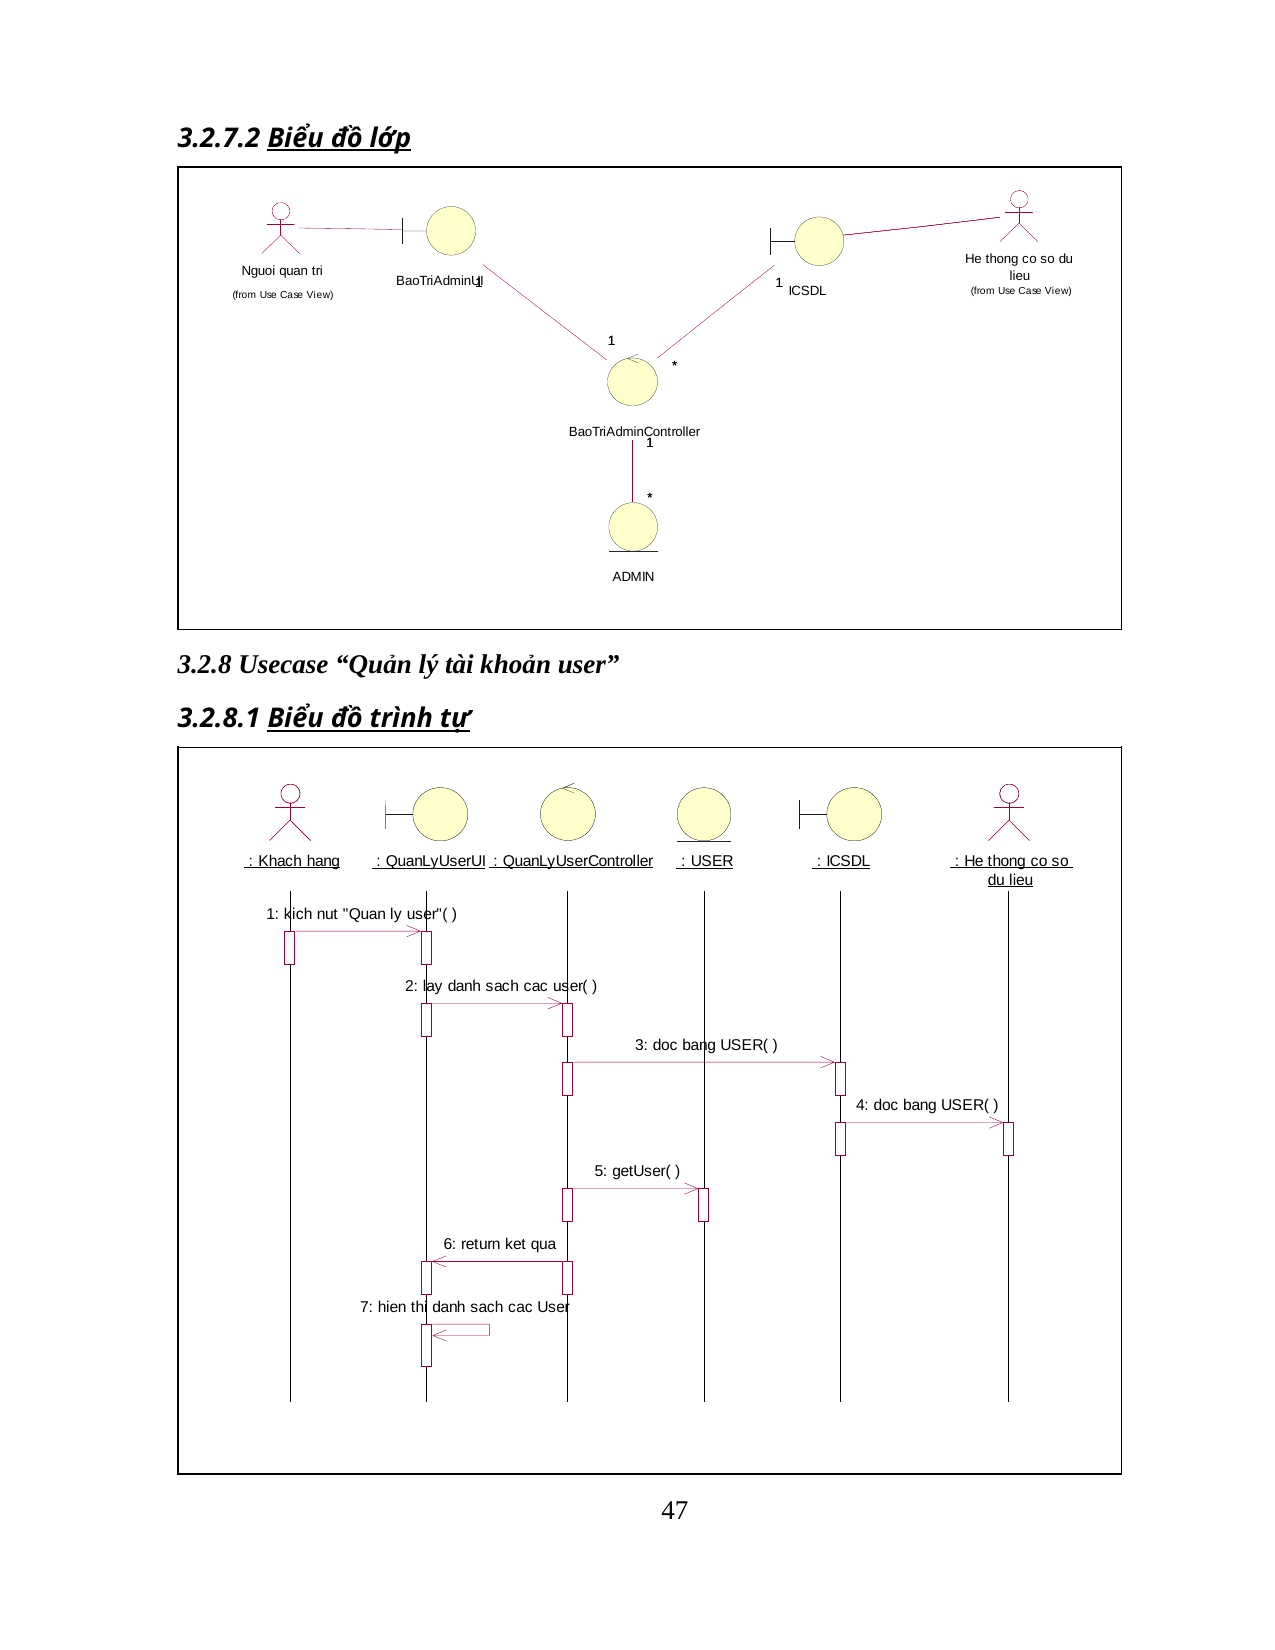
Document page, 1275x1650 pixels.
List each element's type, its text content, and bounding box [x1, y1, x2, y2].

subtitle Usecase “Quản lý tài khoản user” [177, 648, 1098, 679]
subtitle Biểu đồ trình tự [177, 698, 1098, 735]
subtitle Biểu đồ lớp [177, 118, 1098, 155]
